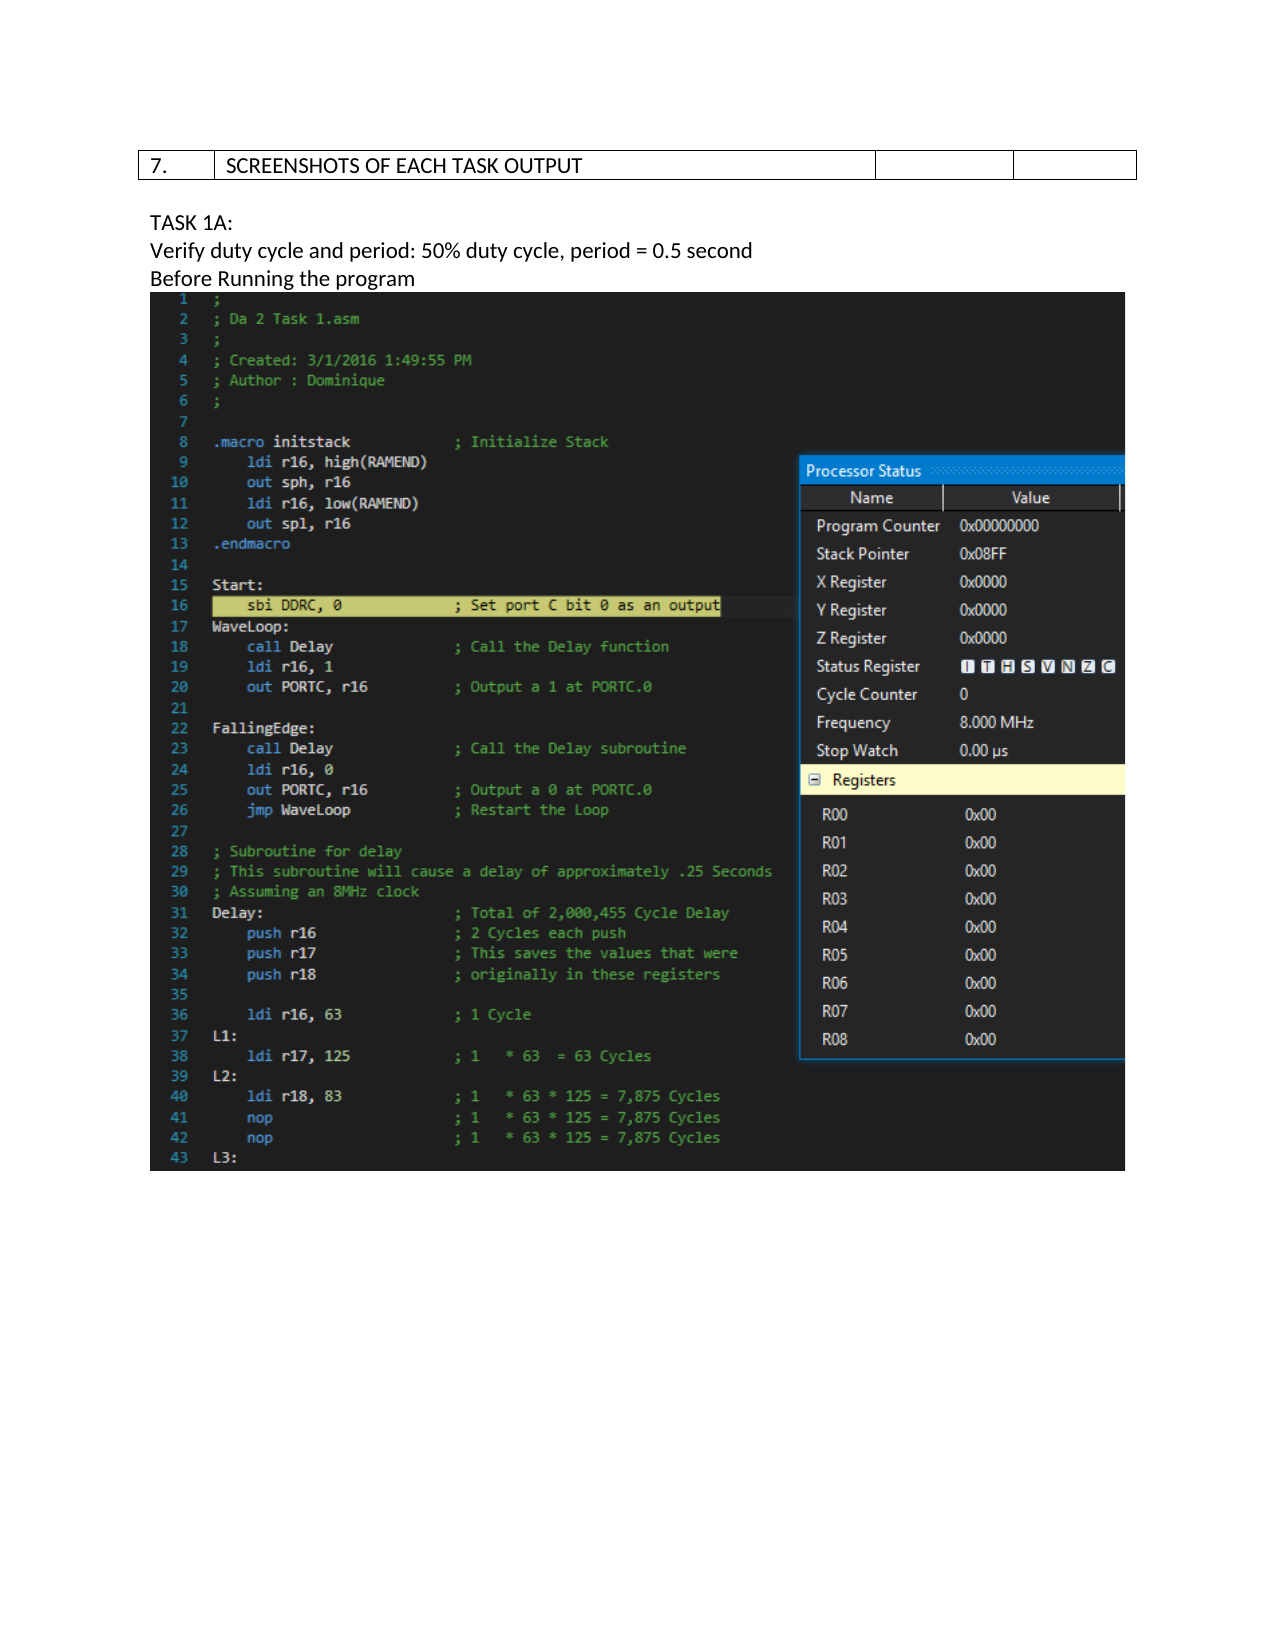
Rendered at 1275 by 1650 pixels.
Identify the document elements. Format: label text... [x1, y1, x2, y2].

table_header 7. [139, 151, 214, 179]
text TASK 1A: [150, 208, 1125, 236]
table_header [876, 151, 1013, 179]
picture [150, 292, 1125, 1171]
text Before Running the program [150, 264, 1125, 292]
table_header SCREENSHOTS OF EACH TASK OUTPUT [215, 151, 875, 179]
text Verify duty cycle and period: 50% duty cycle, period = 0.5 second [150, 236, 1125, 264]
table_header [1014, 151, 1136, 179]
